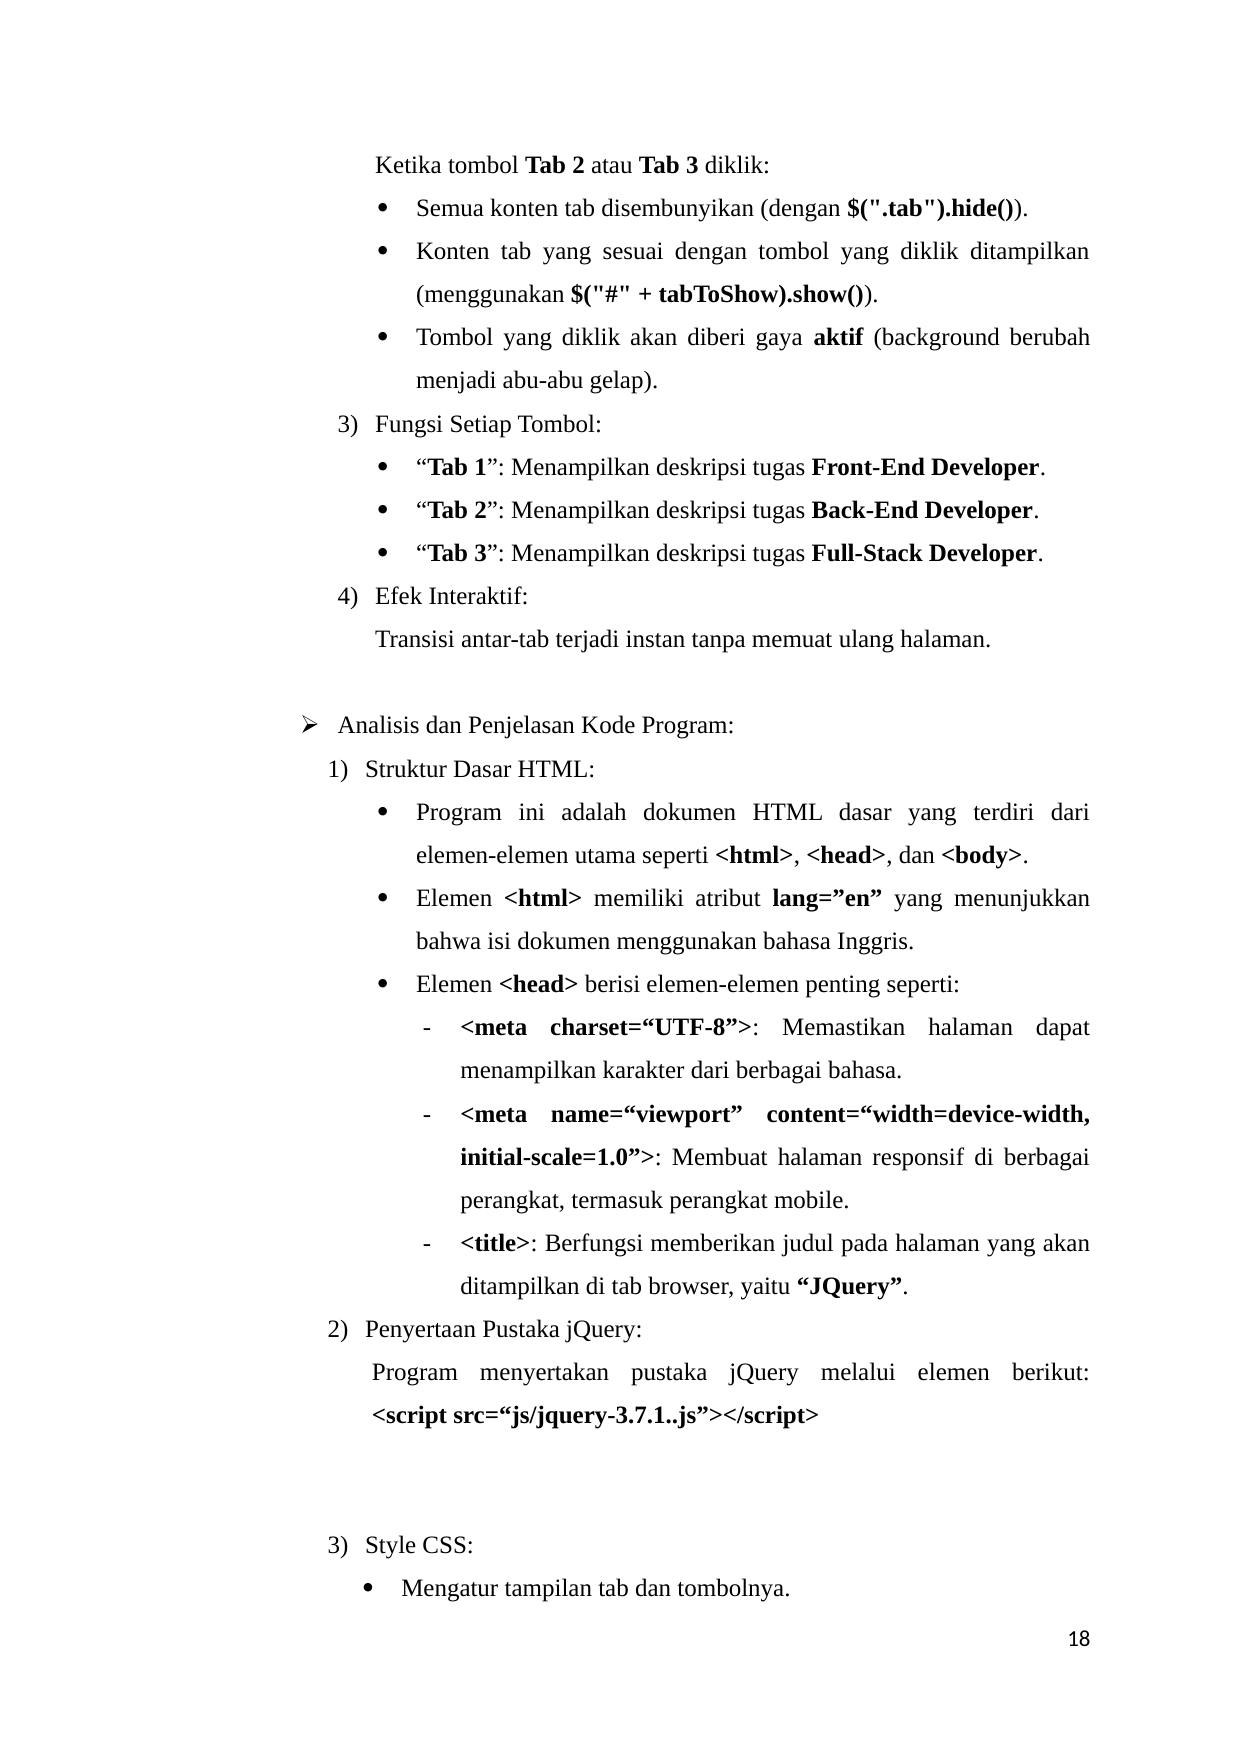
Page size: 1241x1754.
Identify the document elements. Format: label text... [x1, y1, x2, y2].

list “Tab 1”: Menampilkan deskripsi tugas Front-End Developer. [378, 452, 1090, 481]
list <meta name=“viewport” content=“width=device-width, initial-scale=1.0”>: Membuat halaman responsif di berbagai perangkat, termasuk perangkat mobile. [423, 1099, 1090, 1214]
list Efek Interaktif: [337, 581, 1090, 610]
list <title>: Berfungsi memberikan judul pada halaman yang akan ditampilkan di tab browser, yaitu “JQuery”. [423, 1228, 1090, 1300]
list Semua konten tab disembunyikan (dengan $(".tab").hide()). [378, 193, 1090, 222]
list Fungsi Setiap Tombol: [337, 409, 1090, 437]
list “Tab 2”: Menampilkan deskripsi tugas Back-End Developer. [378, 495, 1090, 524]
list Analisis dan Penjelasan Kode Program: [300, 711, 1090, 739]
list <meta charset=“UTF-8”>: Memastikan halaman dapat menampilkan karakter dari berbagai bahasa. [423, 1012, 1090, 1084]
list “Tab 3”: Menampilkan deskripsi tugas Full-Stack Developer. [378, 538, 1090, 567]
list Program ini adalah dokumen HTML dasar yang terdiri dari elemen-elemen utama seperti <html>, <head>, dan <body>. [378, 797, 1090, 869]
list Elemen <head> berisi elemen-elemen penting seperti: [378, 969, 1090, 998]
list Konten tab yang sesuai dengan tombol yang diklik ditampilkan (menggunakan $("#" + tabToShow).show()). [378, 236, 1090, 308]
list Program menyertakan pustaka jQuery melalui elemen berikut: <script src=“js/jquery-3.7.1..js”></script> [372, 1357, 1090, 1429]
list Style CSS: [327, 1530, 1090, 1559]
list Penyertaan Pustaka jQuery: [327, 1314, 1090, 1343]
list Struktur Dasar HTML: [327, 754, 1090, 782]
list Transisi antar-tab terjadi instan tanpa memuat ulang halaman. [375, 624, 1090, 653]
list Elemen <html> memiliki atribut lang=”en” yang menunjukkan bahwa isi dokumen menggunakan bahasa Inggris. [378, 883, 1090, 955]
list Tombol yang diklik akan diberi gaya aktif (background berubah menjadi abu-abu gelap). [378, 322, 1090, 394]
list Mengatur tampilan tab dan tombolnya. [363, 1573, 1090, 1602]
list Ketika tombol Tab 2 atau Tab 3 diklik: [375, 150, 1090, 179]
